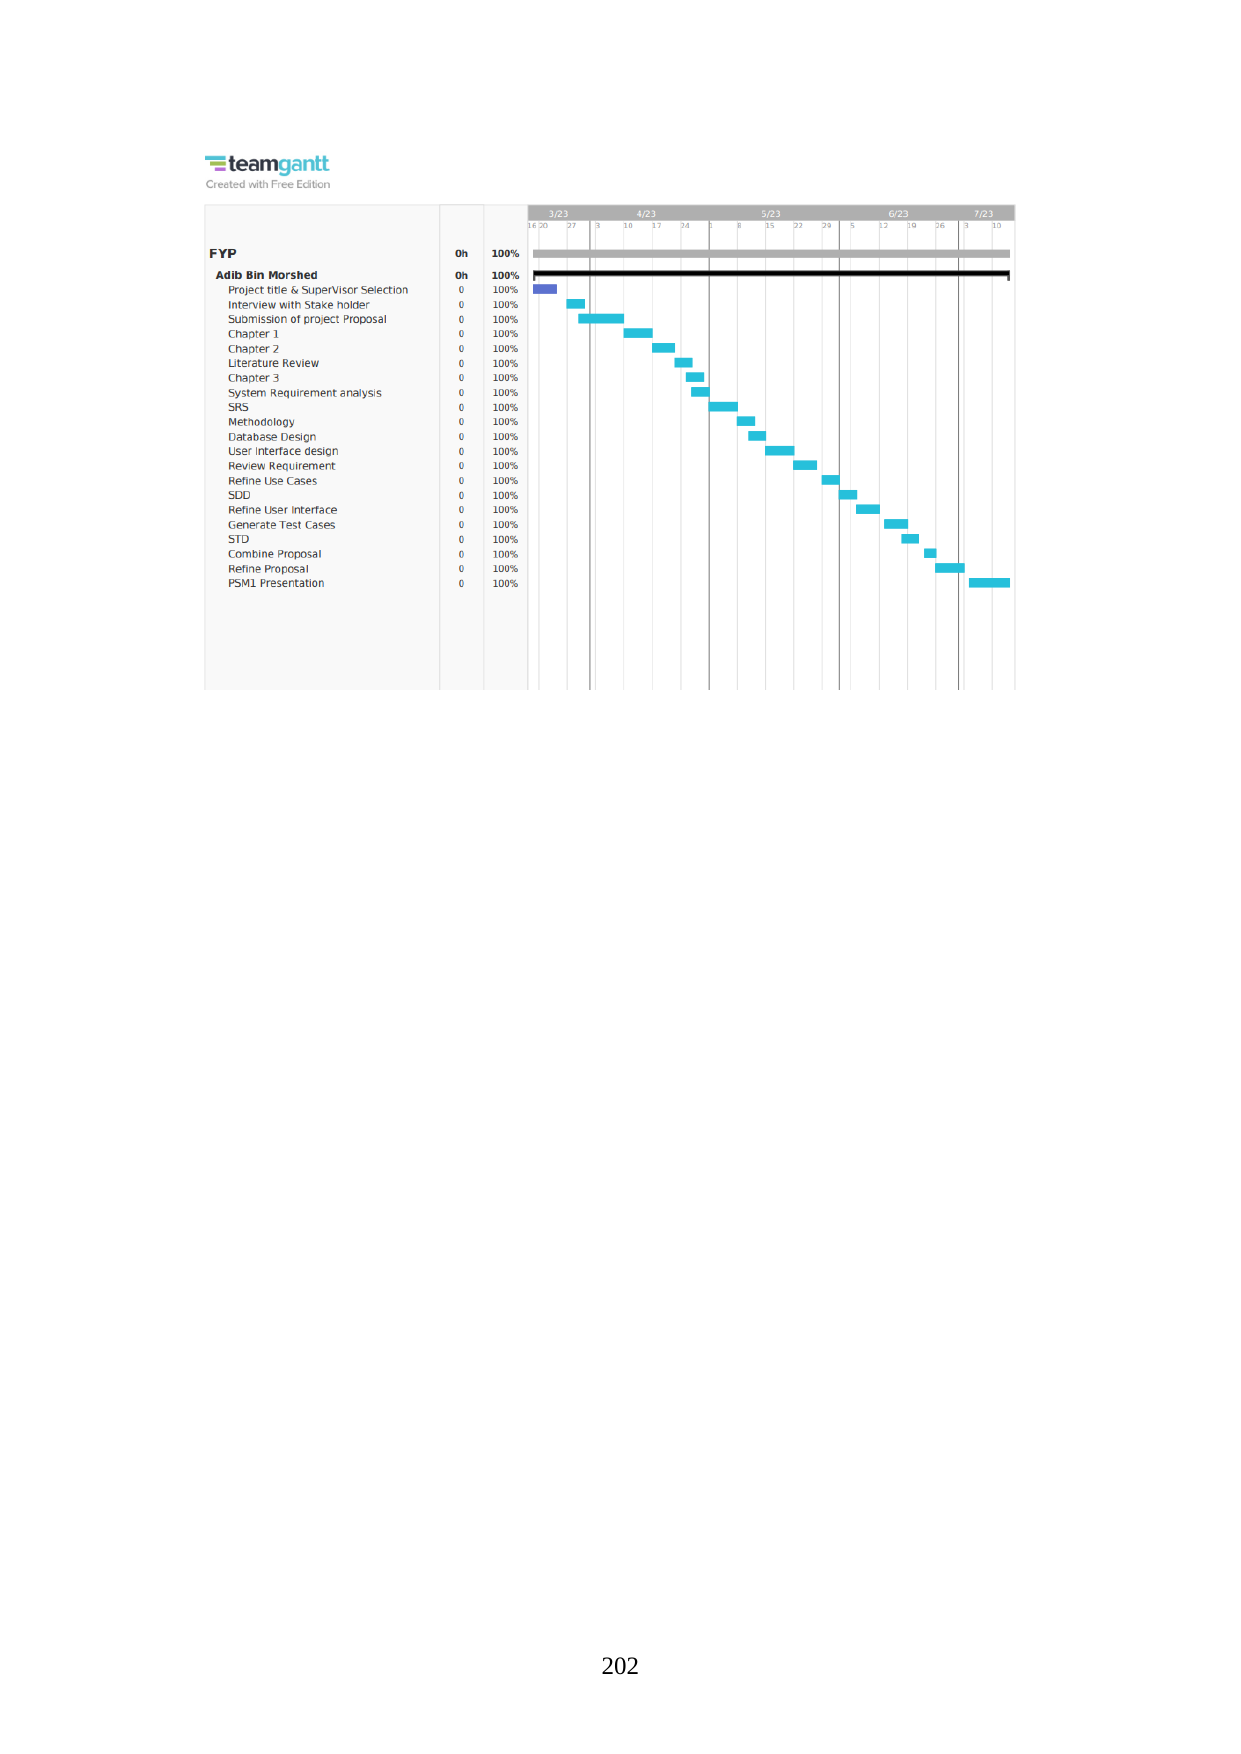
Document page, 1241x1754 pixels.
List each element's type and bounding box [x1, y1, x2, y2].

picture [192, 147, 1049, 690]
